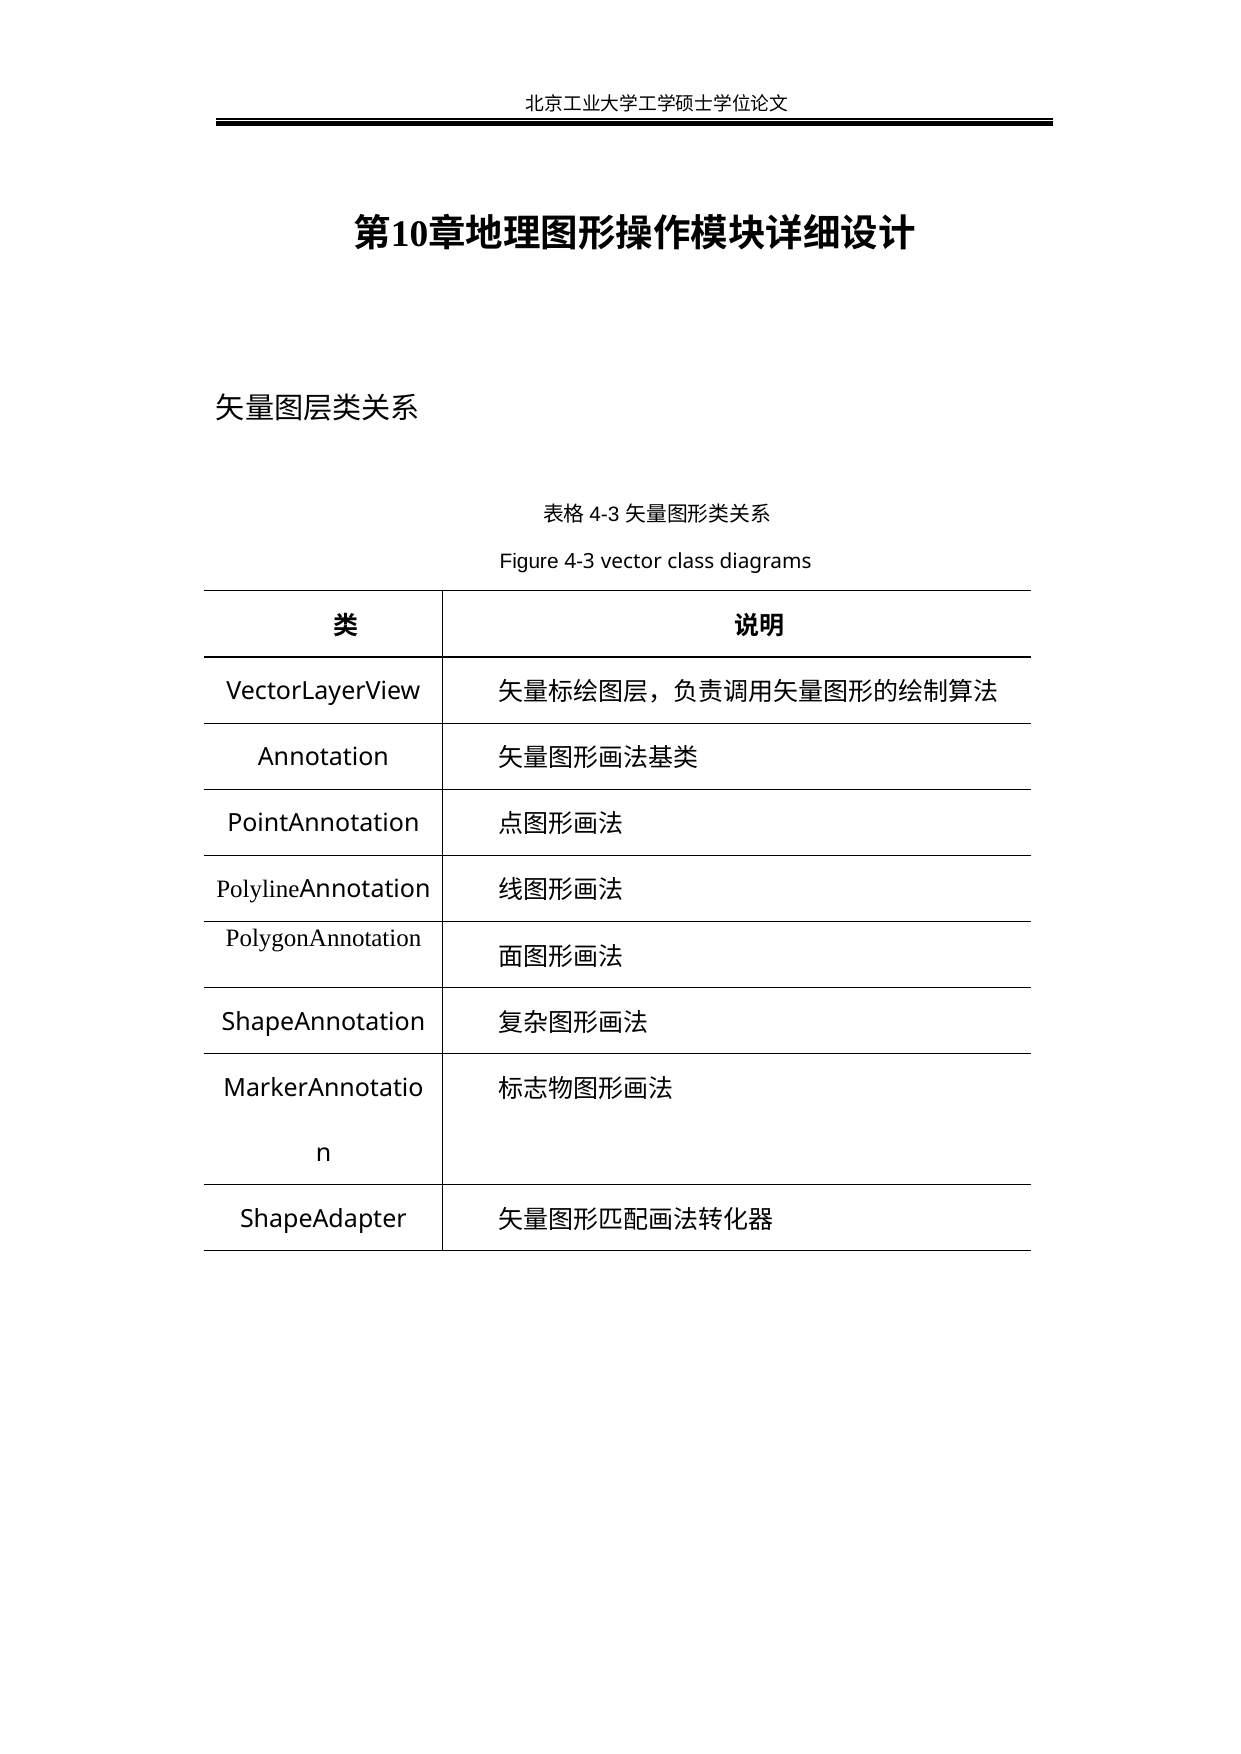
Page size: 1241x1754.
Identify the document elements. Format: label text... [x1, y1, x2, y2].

table_cell 矢量图形匹配画法转化器 [443, 1185, 1031, 1250]
table_cell 标志物图形画法 [443, 1054, 1031, 1184]
table_cell PolylineAnnotation [204, 856, 442, 921]
table_cell 矢量标绘图层，负责调用矢量图形的绘制算法 [443, 658, 1031, 722]
text 表格 4-3 矢量图形类关系 [216, 496, 1053, 529]
table_cell PointAnnotation [204, 790, 442, 854]
table_cell 复杂图形画法 [443, 988, 1031, 1053]
table_cell ShapeAnnotation [204, 988, 442, 1053]
subtitle 地理图形操作模块详细设计 [216, 197, 1053, 262]
subtitle 矢量图层类关系 [216, 373, 1053, 438]
table_header 类 [204, 591, 442, 656]
table_cell 矢量图形画法基类 [443, 724, 1031, 788]
text Figure 4-3 vector class diagrams [216, 544, 1053, 576]
table_cell VectorLayerView [204, 658, 442, 722]
table_cell 线图形画法 [443, 856, 1031, 921]
table_cell ShapeAdapter [204, 1185, 442, 1250]
table_cell 点图形画法 [443, 790, 1031, 854]
table_cell Annotation [204, 724, 442, 788]
table_header 说明 [443, 591, 1031, 656]
table_cell MarkerAnnotation [204, 1054, 442, 1184]
table_cell 面图形画法 [443, 922, 1031, 987]
table_cell PolygonAnnotation [204, 922, 442, 987]
